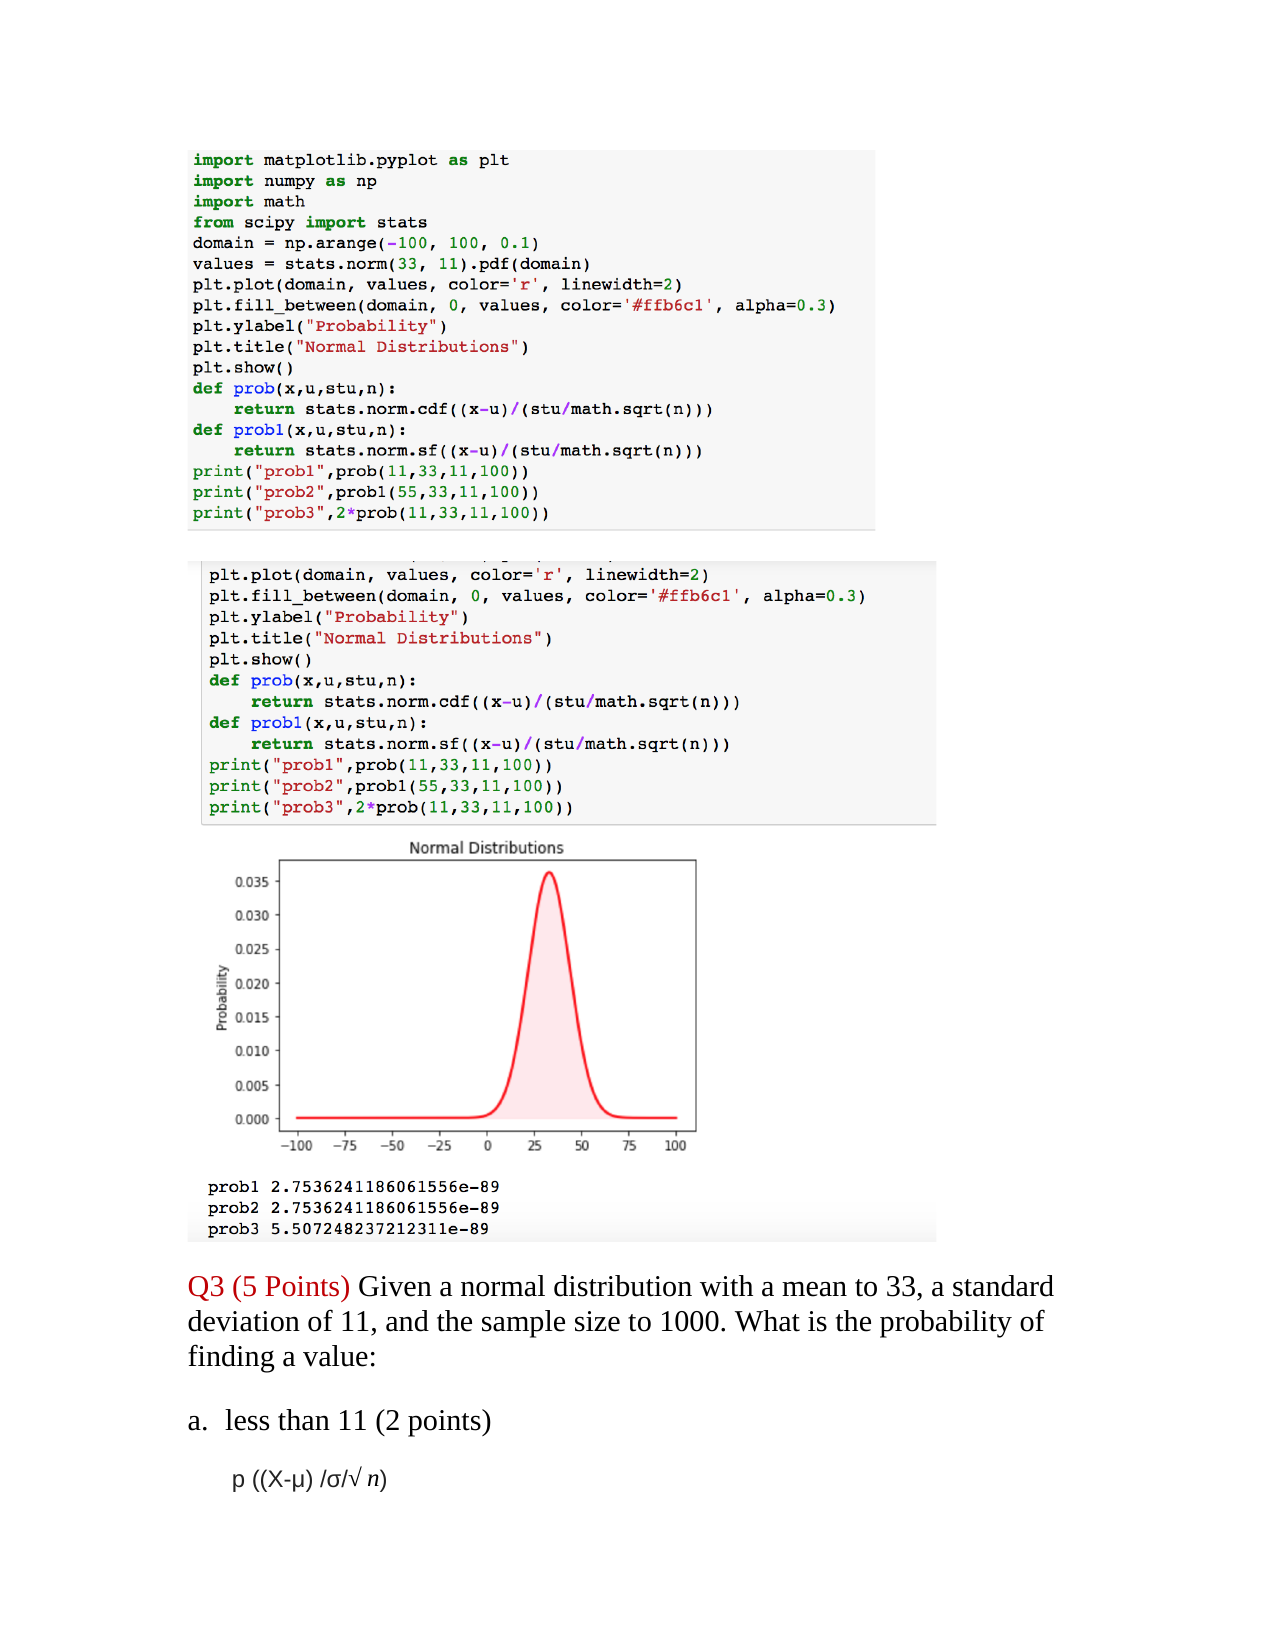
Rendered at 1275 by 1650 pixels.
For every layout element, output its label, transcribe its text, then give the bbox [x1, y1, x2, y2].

picture [187, 150, 876, 537]
text Q3 (5 Points) Given a normal distribution with a mean to 33, a standard deviation of 11, and the sample size to 1000. What is the probability of finding a value: [187, 1267, 1087, 1373]
picture [187, 561, 937, 1242]
list less than 11 (2 points) [187, 1398, 1087, 1439]
list p ((X-μ) /σ/) [225, 1464, 1087, 1492]
